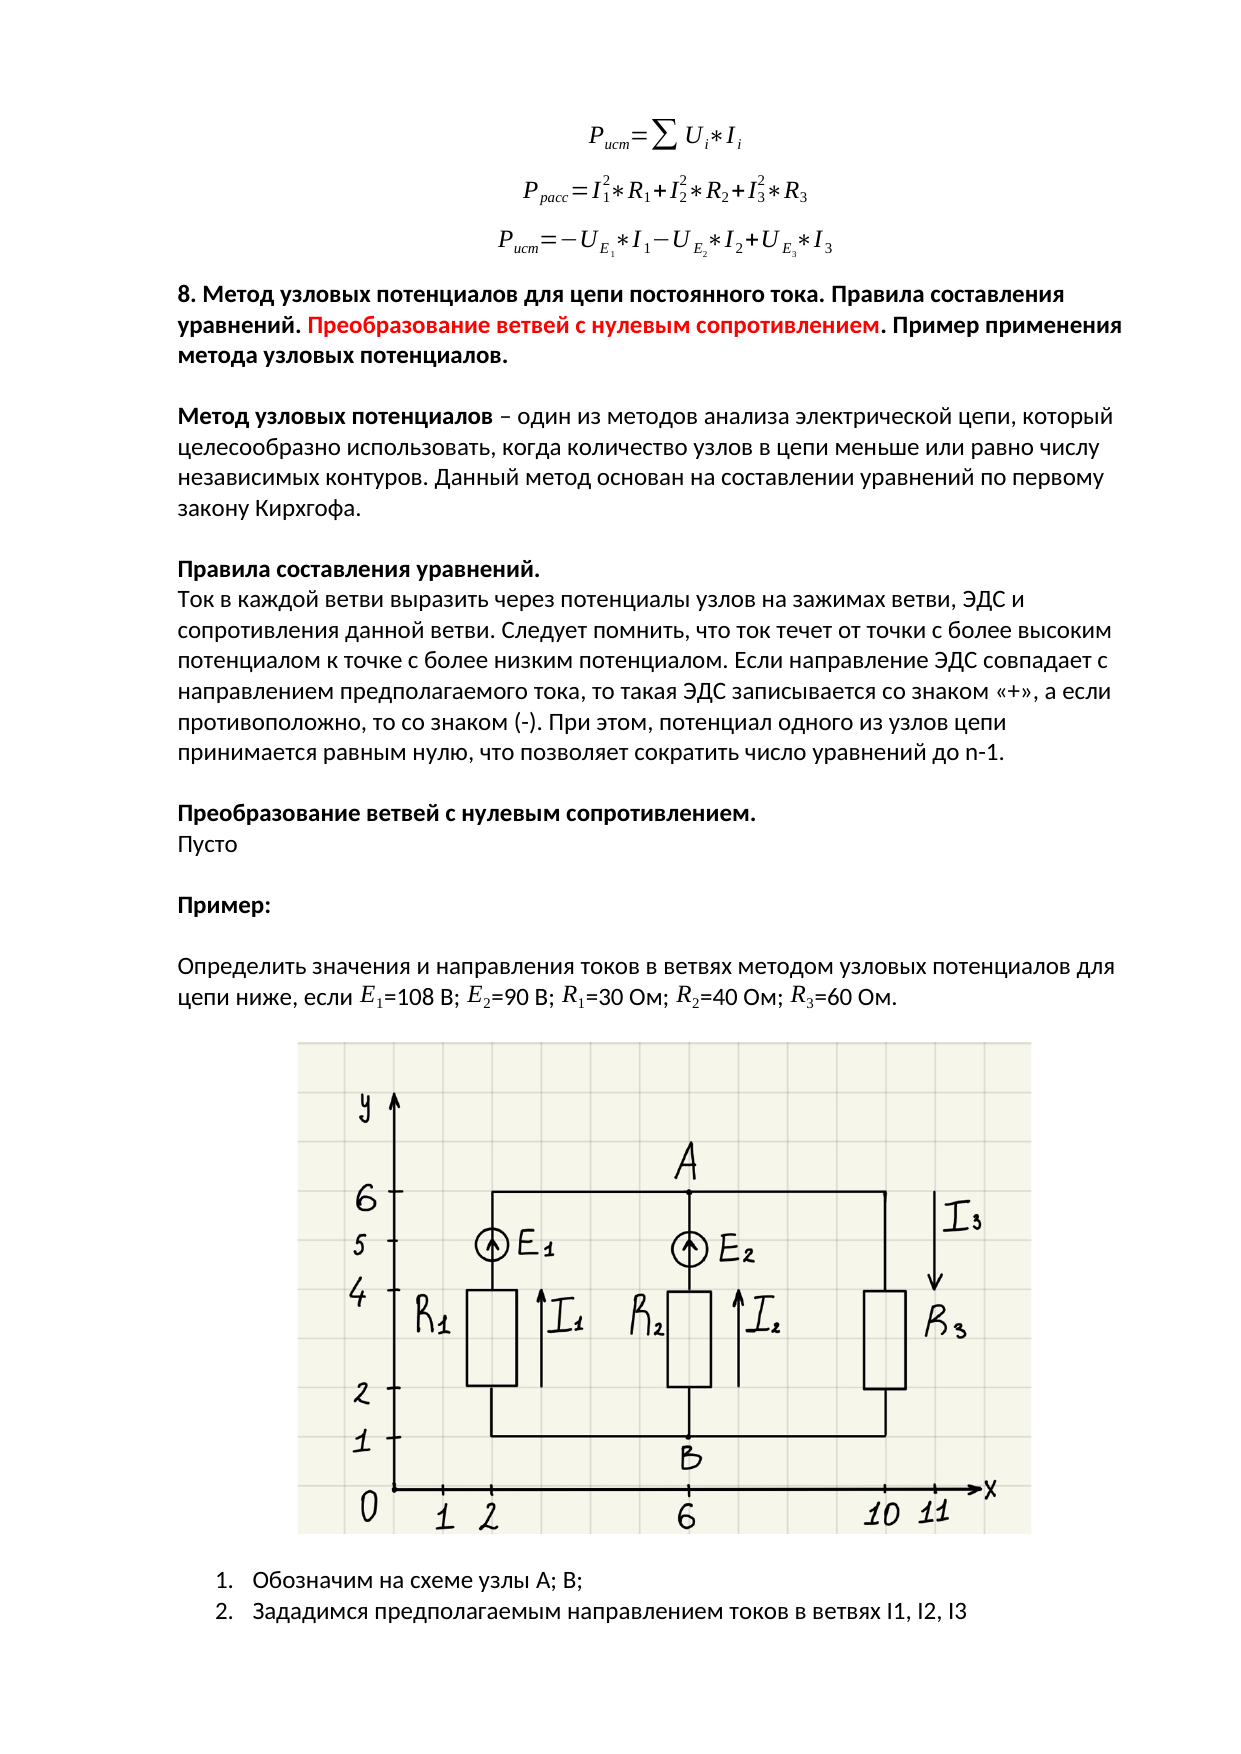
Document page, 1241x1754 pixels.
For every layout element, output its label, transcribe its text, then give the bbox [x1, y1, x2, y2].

picture [297, 1042, 1032, 1534]
text Пример: [177, 889, 1152, 919]
text Правила составления уравнений. [177, 553, 1152, 583]
text Определить значения и направления токов в ветвях методом узловых потенциалов для цепи ниже, если =108 В; =90 В; =30 Ом; =40 Ом; =60 Ом. [177, 950, 1152, 1012]
text Пусто [177, 828, 1152, 858]
text Метод узловых потенциалов – один из методов анализа электрической цепи, который целесообразно использовать, когда количество узлов в цепи меньше или равно числу независимых контуров. Данный метод основан на составлении уравнений по первому закону Кирхгофа. [177, 400, 1152, 522]
list Зададимся предполагаемым направлением токов в ветвях I1, I2, I3 [215, 1595, 1152, 1625]
list Обозначим на схеме узлы A; B; [215, 1564, 1152, 1595]
text 8. Метод узловых потенциалов для цепи постоянного тока. Правила составления уравнений. Преобразование ветвей с нулевым сопротивлением. Пример применения метода узловых потенциалов. [177, 278, 1152, 370]
text Преобразование ветвей с нулевым сопротивлением. [177, 797, 1152, 828]
text Ток в каждой ветви выразить через потенциалы узлов на зажимах ветви, ЭДС и сопротивления данной ветви. Следует помнить, что ток течет от точки с более высоким потенциалом к точке с более низким потенциалом. Если направление ЭДС совпадает с направлением предполагаемого тока, то такая ЭДС записывается со знаком «+», а если противоположно, то со знаком (-). При этом, потенциал одного из узлов цепи принимается равным нулю, что позволяет сократить число уравнений до n-1. [177, 583, 1152, 767]
